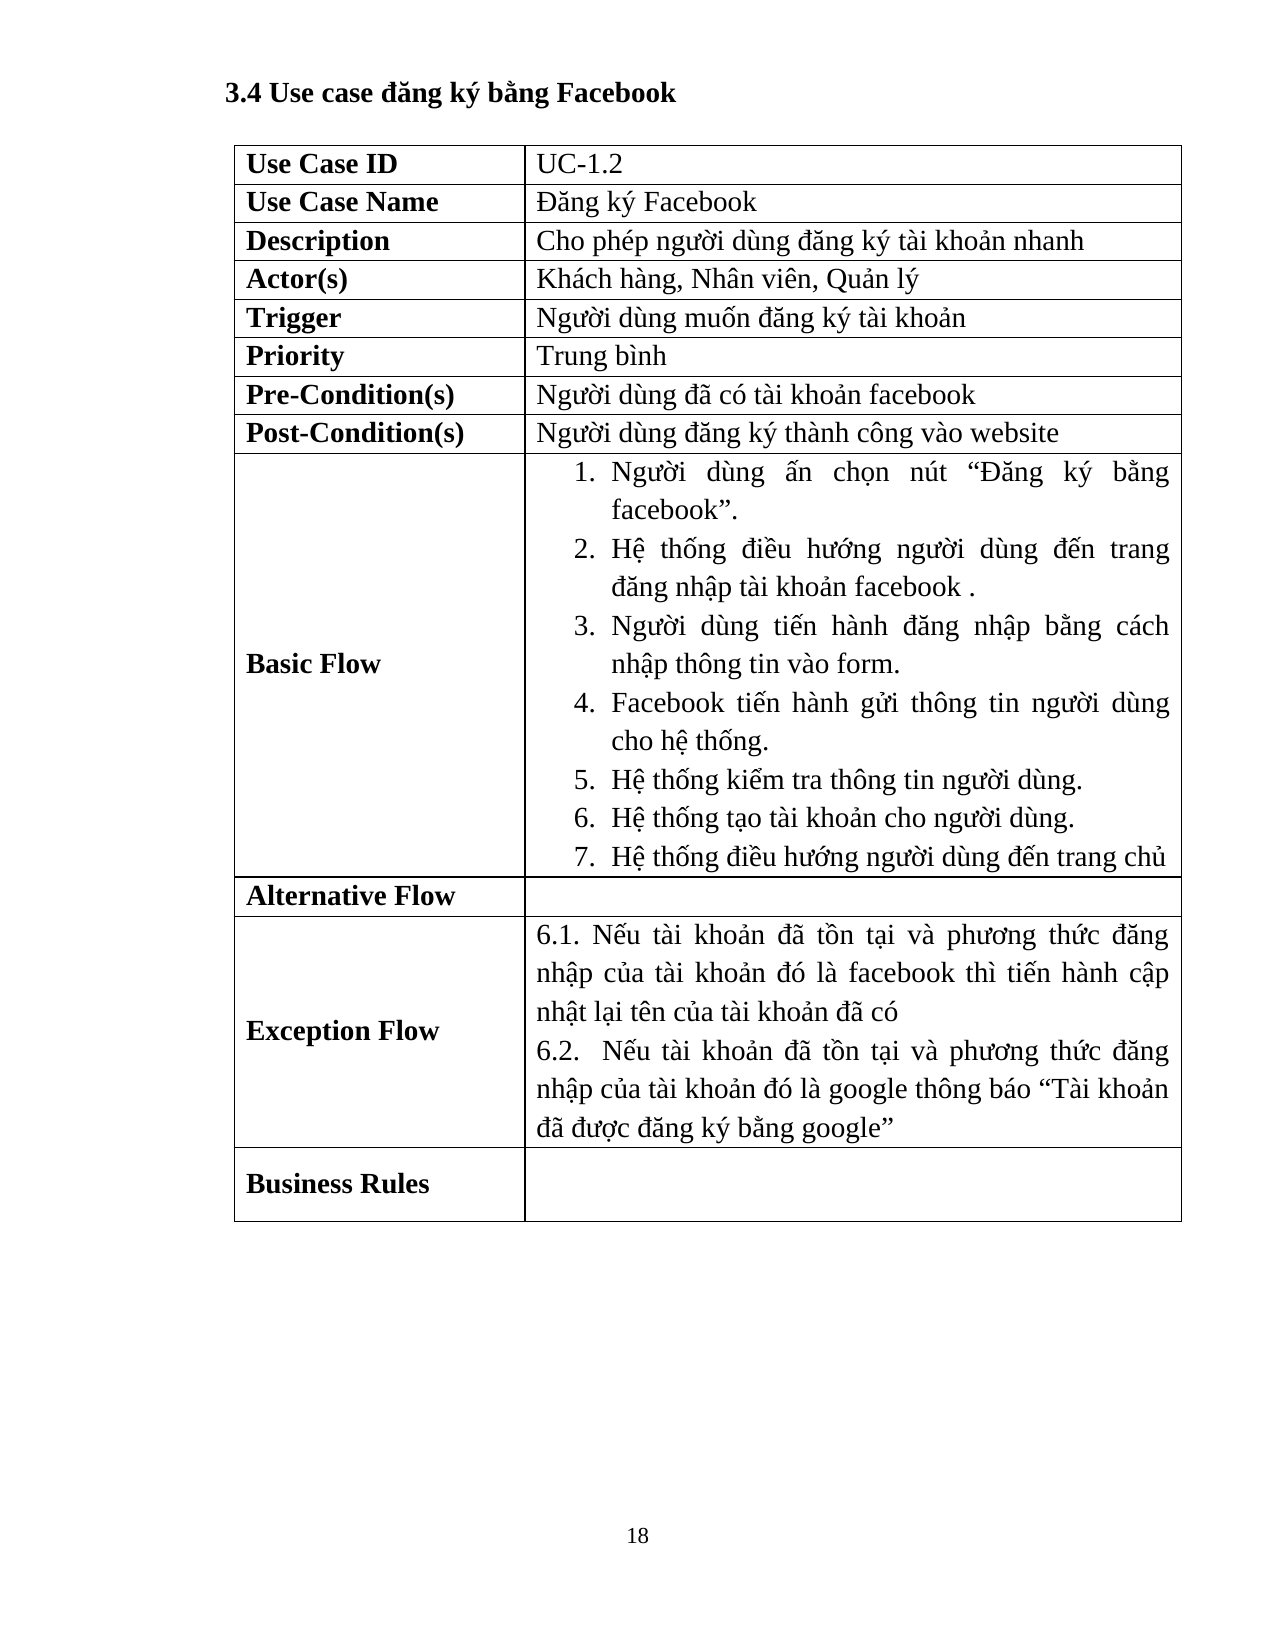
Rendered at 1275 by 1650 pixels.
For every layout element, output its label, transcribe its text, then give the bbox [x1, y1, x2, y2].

table_cell Post-Condition(s) [235, 415, 524, 453]
table_cell Exception Flow [235, 917, 524, 1147]
table_header Use Case ID [235, 146, 524, 183]
table_cell Người dùng đăng ký thành công vào website [526, 415, 1181, 453]
table_cell Người dùng ấn chọn nút “Đăng ký bằng facebook”. Hệ thống điều hướng người dùng đến trang đăng nhập tài khoản facebook . Người dùng tiến hành đăng nhập bằng cách nhập thông tin vào form. Facebook tiến hành gửi thông tin người dùng cho hệ thống. Hệ thống kiểm tra thông tin người dùng. Hệ thống tạo tài khoản cho người dùng. Hệ thống điều hướng người dùng đến trang chủ [526, 454, 1181, 876]
table_header UC-1.2 [526, 146, 1181, 183]
table_cell Priority [235, 338, 524, 376]
subtitle 3.4 Use case đăng ký bằng Facebook [150, 75, 1200, 108]
table_cell Description [235, 223, 524, 260]
table_cell Người dùng đã có tài khoản facebook [526, 377, 1181, 414]
table_cell Người dùng muốn đăng ký tài khoản [526, 300, 1181, 337]
table_cell Cho phép người dùng đăng ký tài khoản nhanh [526, 223, 1181, 260]
table_cell Actor(s) [235, 261, 524, 299]
table_cell Use Case Name [235, 185, 524, 222]
table_cell [526, 1148, 1181, 1221]
table_cell Pre-Condition(s) [235, 377, 524, 414]
table_cell Đăng ký Facebook [526, 185, 1181, 222]
table_cell Business Rules [235, 1148, 524, 1221]
table_cell 6.1. Nếu tài khoản đã tồn tại và phương thức đăng nhập của tài khoản đó là facebook thì tiến hành cập nhật lại tên của tài khoản đã có 6.2. Nếu tài khoản đã tồn tại và phương thức đăng nhập của tài khoản đó là google thông báo “Tài khoản đã được đăng ký bằng google” [526, 917, 1181, 1147]
table_cell Alternative Flow [235, 878, 524, 916]
table_cell [526, 878, 1181, 916]
table_cell Trung bình [526, 338, 1181, 376]
table_cell Khách hàng, Nhân viên, Quản lý [526, 261, 1181, 299]
table_cell Trigger [235, 300, 524, 337]
table_cell Basic Flow [235, 454, 524, 876]
